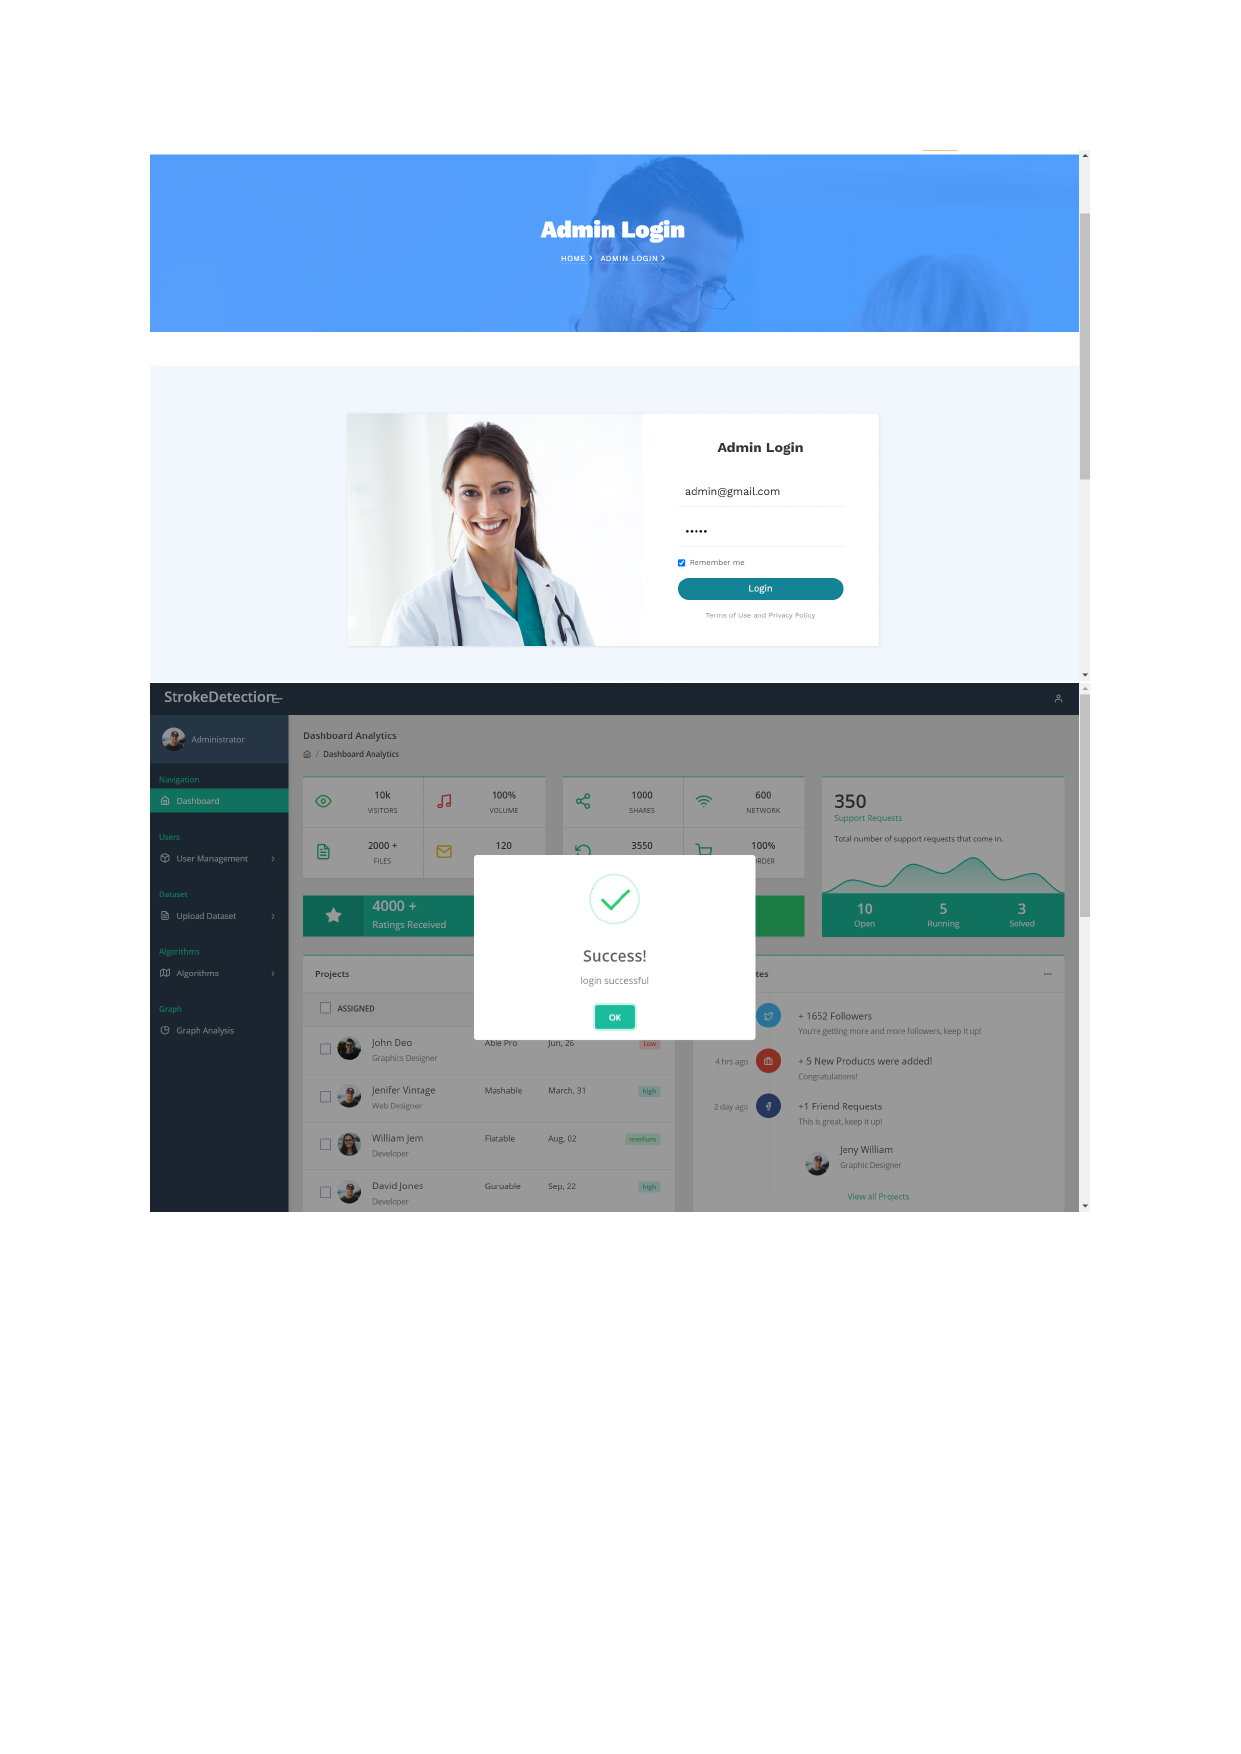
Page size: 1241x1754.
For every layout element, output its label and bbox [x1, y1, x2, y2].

picture [150, 150, 1091, 681]
picture [150, 683, 1091, 1212]
